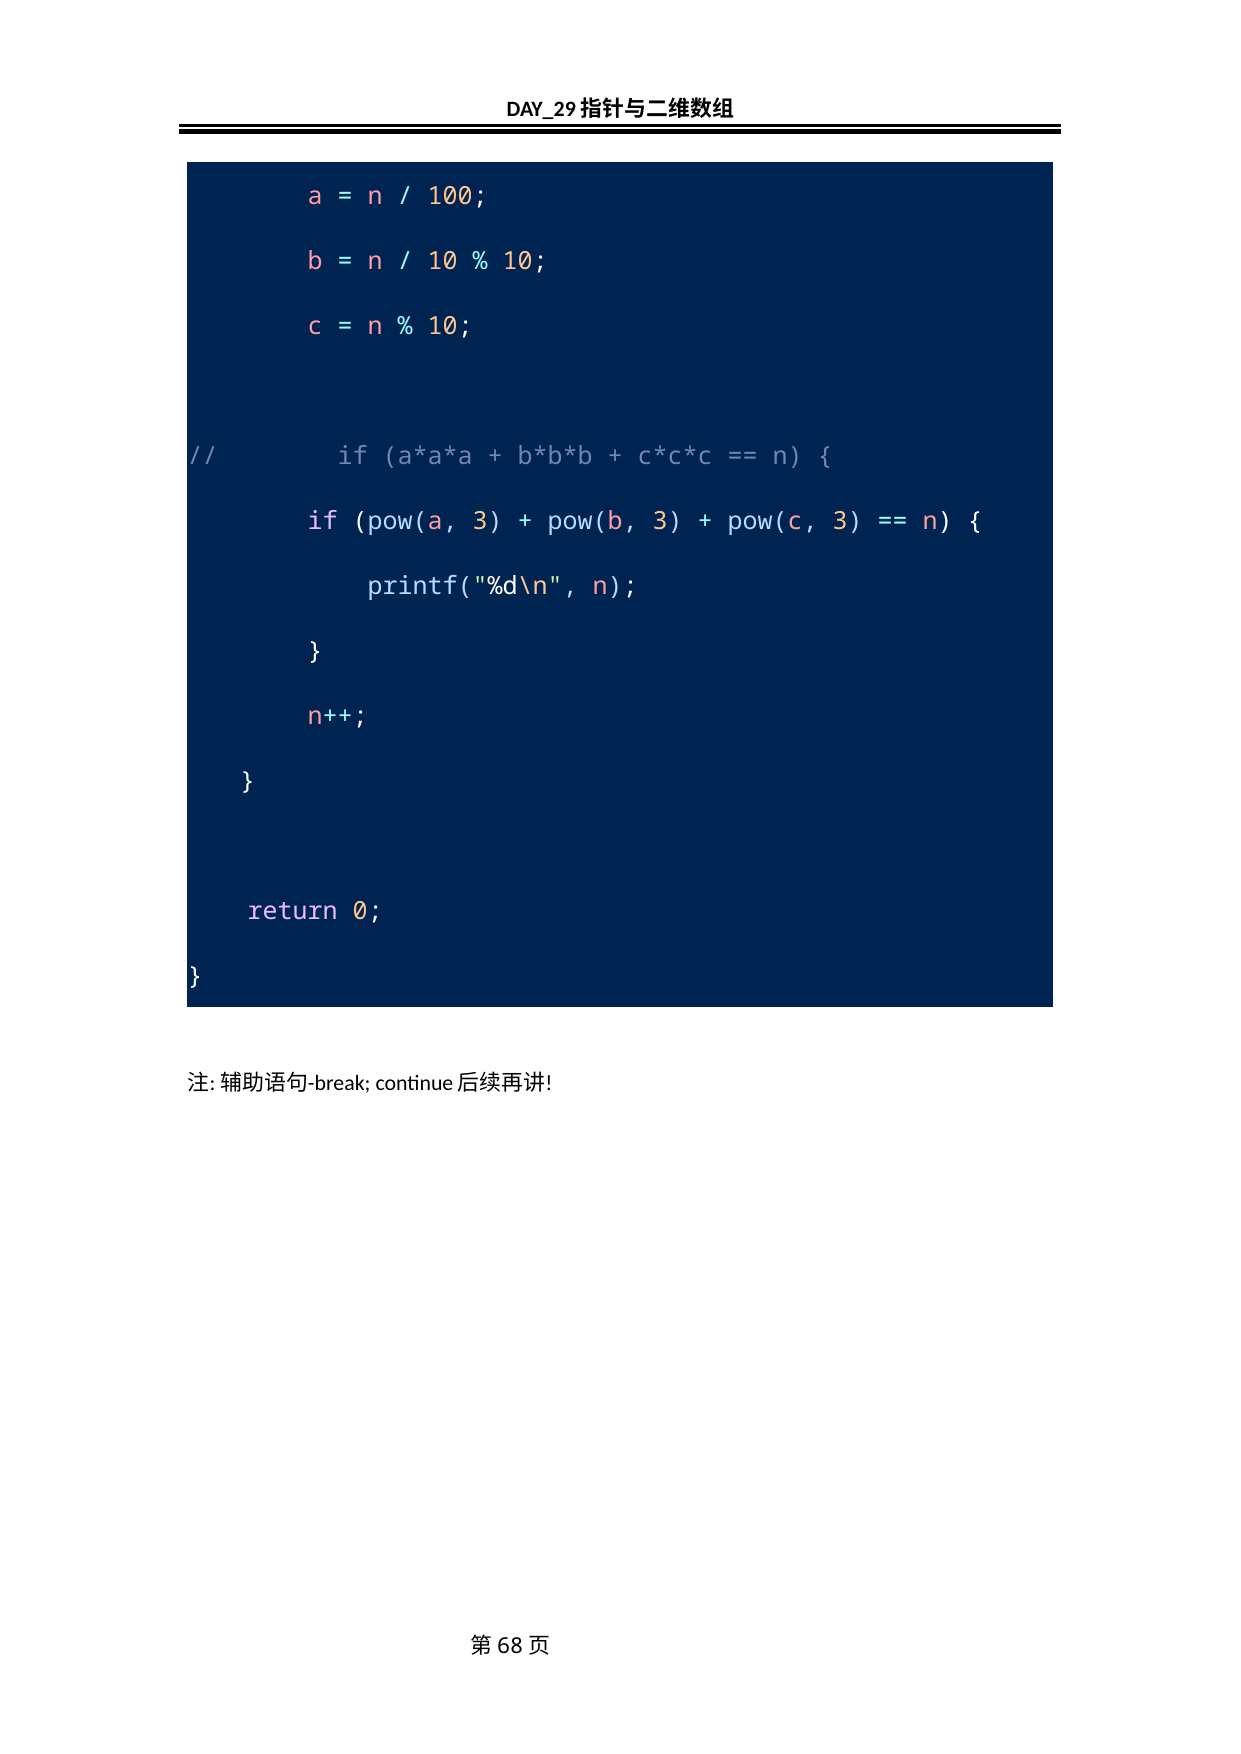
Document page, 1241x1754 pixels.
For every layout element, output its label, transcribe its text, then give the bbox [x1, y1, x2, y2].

text n++; [187, 682, 1053, 747]
list 注: 辅助语句-break; continue后续再讲! [187, 1064, 1053, 1097]
text a = n / 100; [187, 162, 1053, 227]
text return 0; [187, 877, 1053, 942]
text } [187, 617, 1053, 682]
text } [187, 747, 1053, 812]
text // if (a*a*a + b*b*b + c*c*c == n) { [187, 422, 1053, 487]
text printf("%d\n", n); [187, 552, 1053, 617]
text } [187, 942, 1053, 1007]
text b = n / 10 % 10; [187, 227, 1053, 292]
text if (pow(a, 3) + pow(b, 3) + pow(c, 3) == n) { [187, 487, 1053, 552]
text c = n % 10; [187, 292, 1053, 357]
